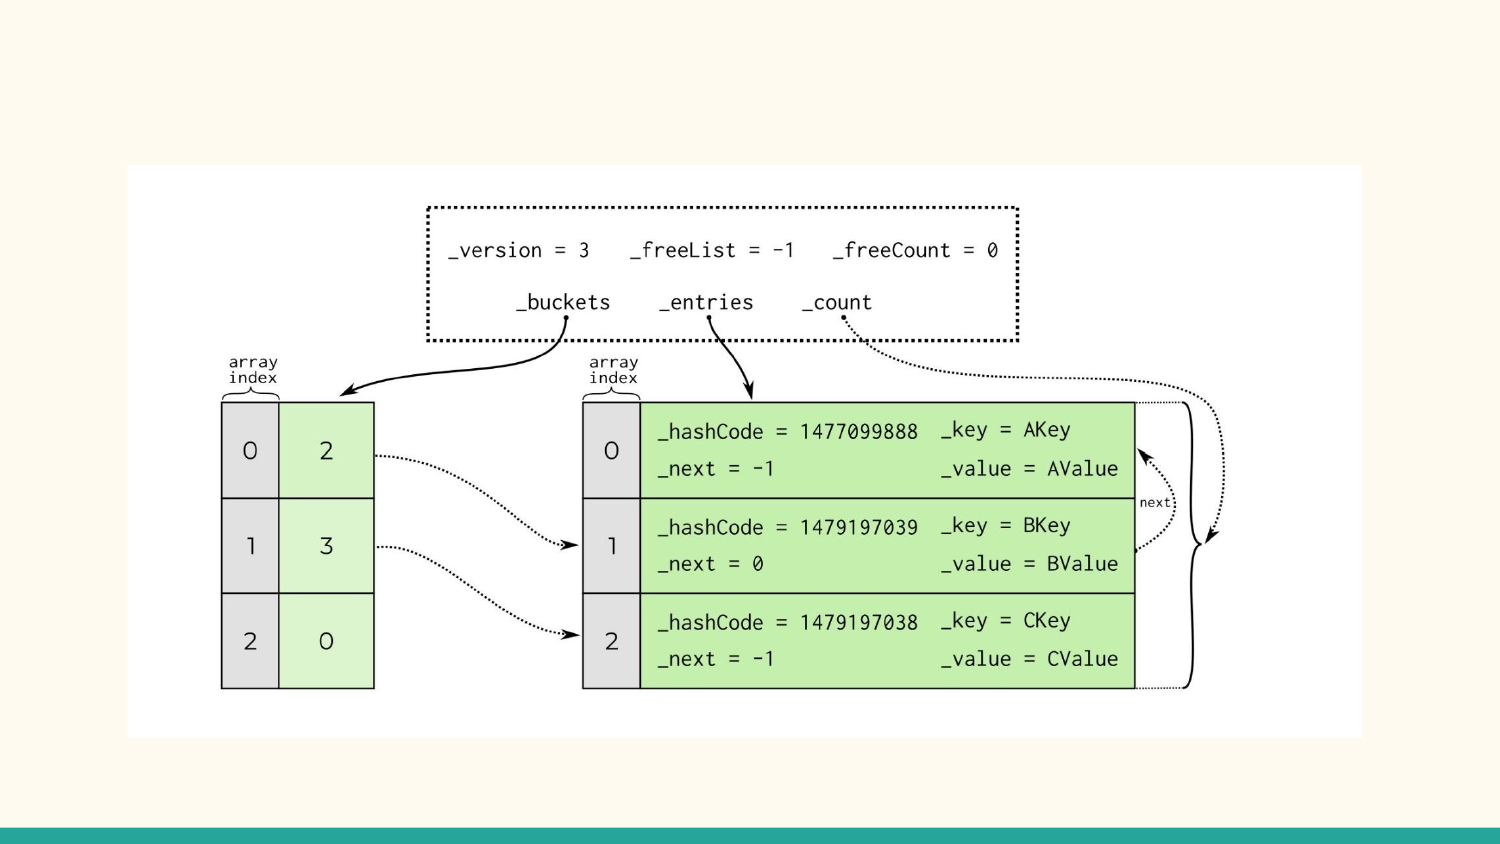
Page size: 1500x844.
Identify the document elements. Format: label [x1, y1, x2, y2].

picture [127, 165, 1362, 738]
